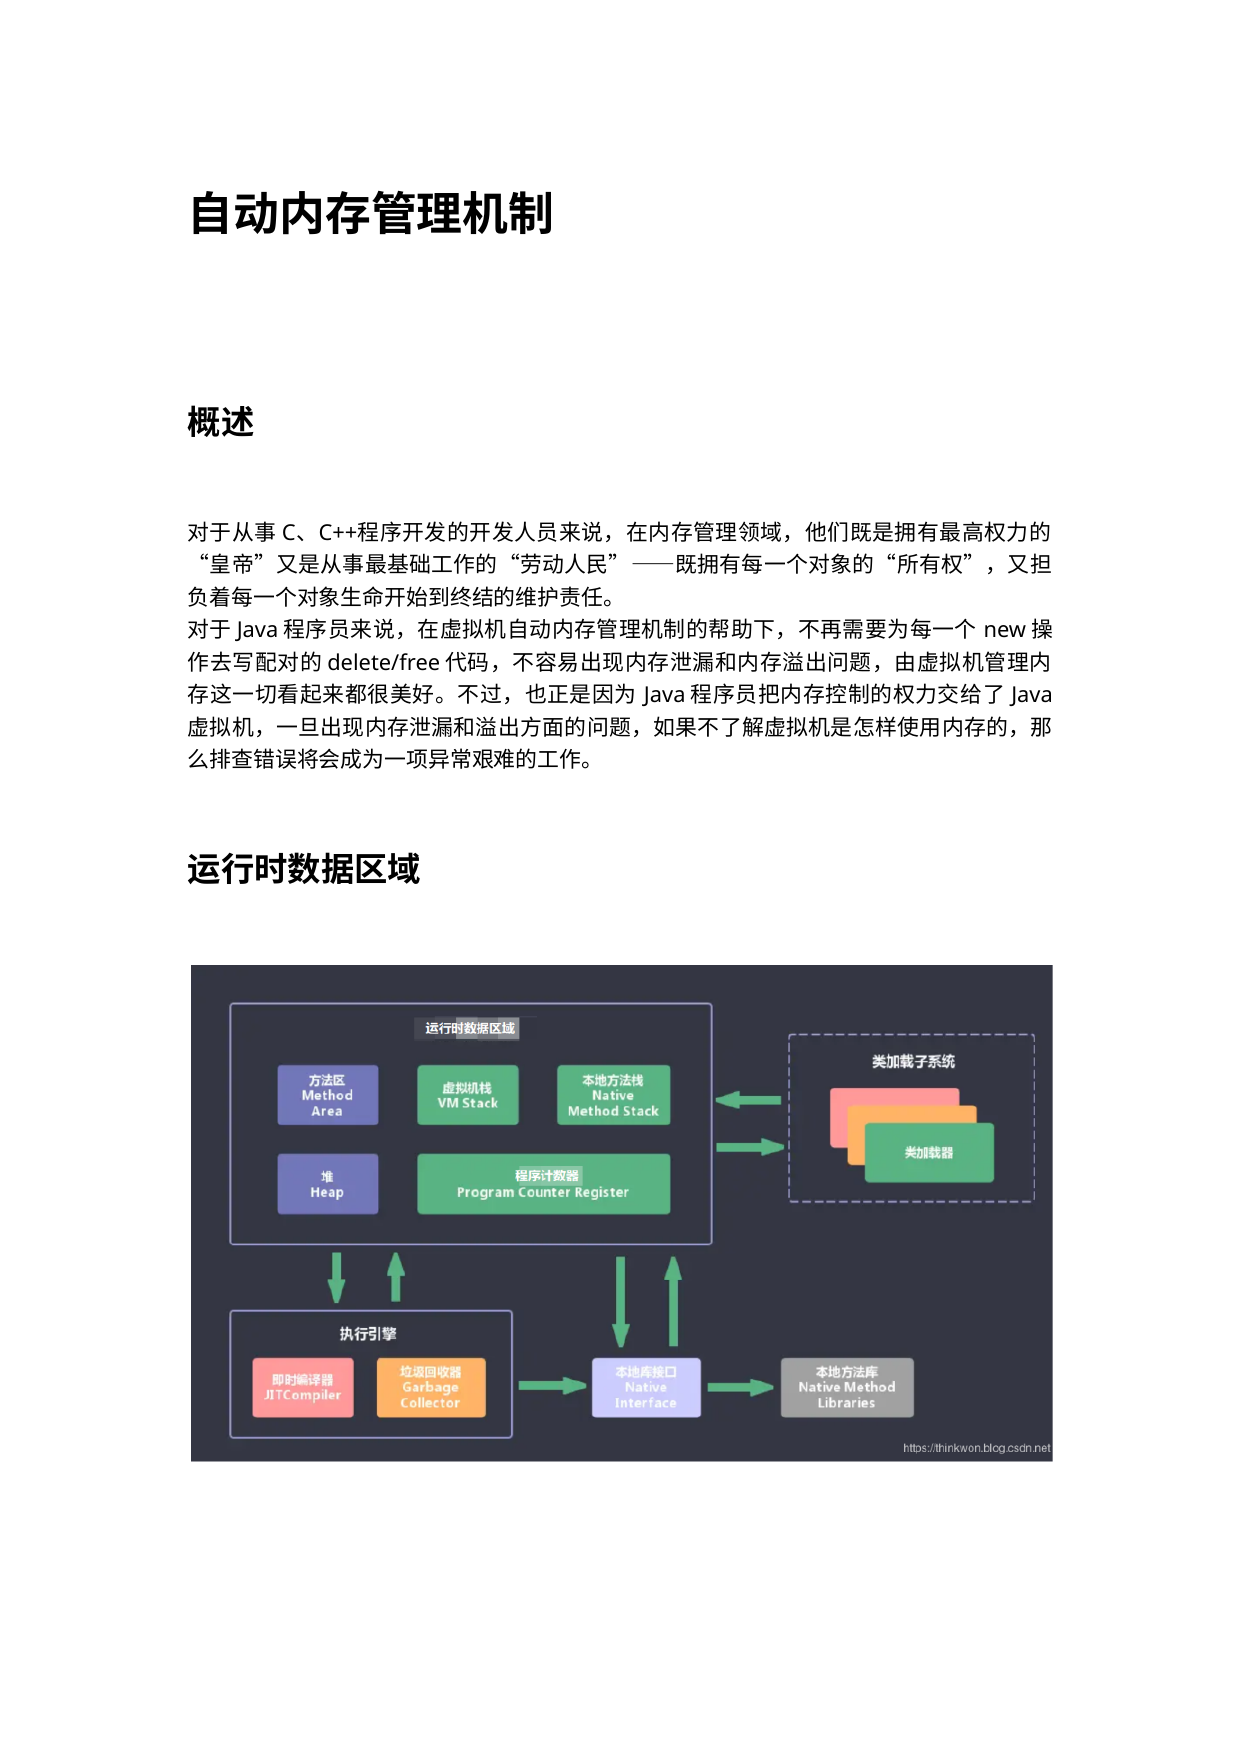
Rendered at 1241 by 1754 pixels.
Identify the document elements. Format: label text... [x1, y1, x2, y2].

subtitle 概述 [187, 387, 1053, 452]
subtitle 自动内存管理机制 [187, 162, 1053, 259]
picture [187, 961, 1053, 1462]
subtitle 运行时数据区域 [187, 834, 1053, 899]
text 对于Java程序员来说，在虚拟机自动内存管理机制的帮助下，不再需要为每一个new操作去写配对的delete/free代码，不容易出现内存泄漏和内存溢出问题，由虚拟机管理内存这一切看起来都很美好。不过，也正是因为Java程序员把内存控制的权力交给了Java虚拟机，一旦出现内存泄漏和溢出方面的问题，如果不了解虚拟机是怎样使用内存的，那么排查错误将会成为一项异常艰难的工作。 [187, 612, 1053, 774]
text 对于从事C、C++程序开发的开发人员来说，在内存管理领域，他们既是拥有最高权力的“皇帝”又是从事最基础工作的“劳动人民”——既拥有每一个对象的“所有权”，又担负着每一个对象生命开始到终结的维护责任。 [187, 514, 1053, 612]
